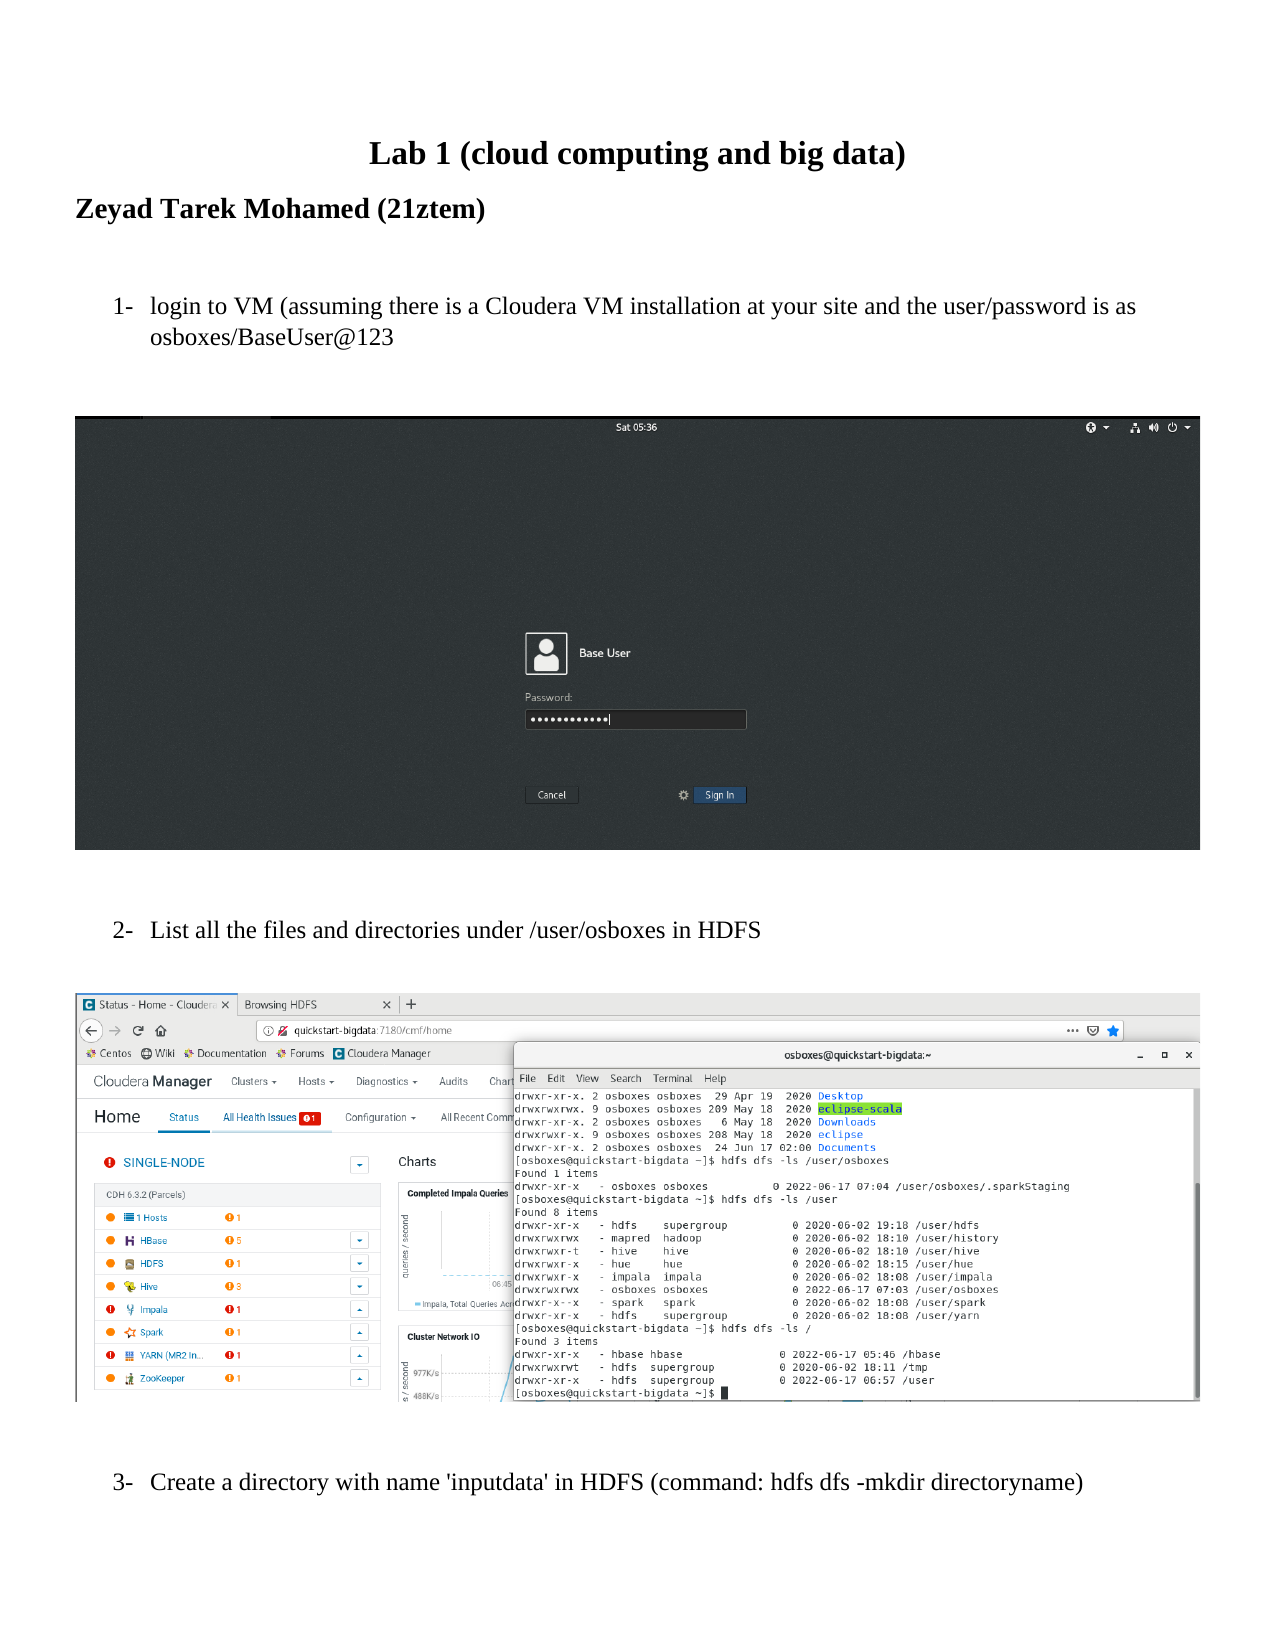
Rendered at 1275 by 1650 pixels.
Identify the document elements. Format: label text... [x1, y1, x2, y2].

picture [75, 993, 1200, 1402]
list List all the files and directories under /user/osboxes in HDFS [112, 915, 1200, 944]
text Lab 1 (cloud computing and big data) [75, 133, 1200, 171]
picture [75, 416, 1200, 850]
text Zeyad Tarek Mohamed (21ztem) [75, 191, 1200, 224]
list login to VM (assuming there is a Cloudera VM installation at your site and the user/password is as osboxes/BaseUser@123 [112, 291, 1200, 351]
list Create a directory with name 'inputdata' in HDFS (command: hdfs dfs -mkdir directoryname) [112, 1467, 1200, 1496]
